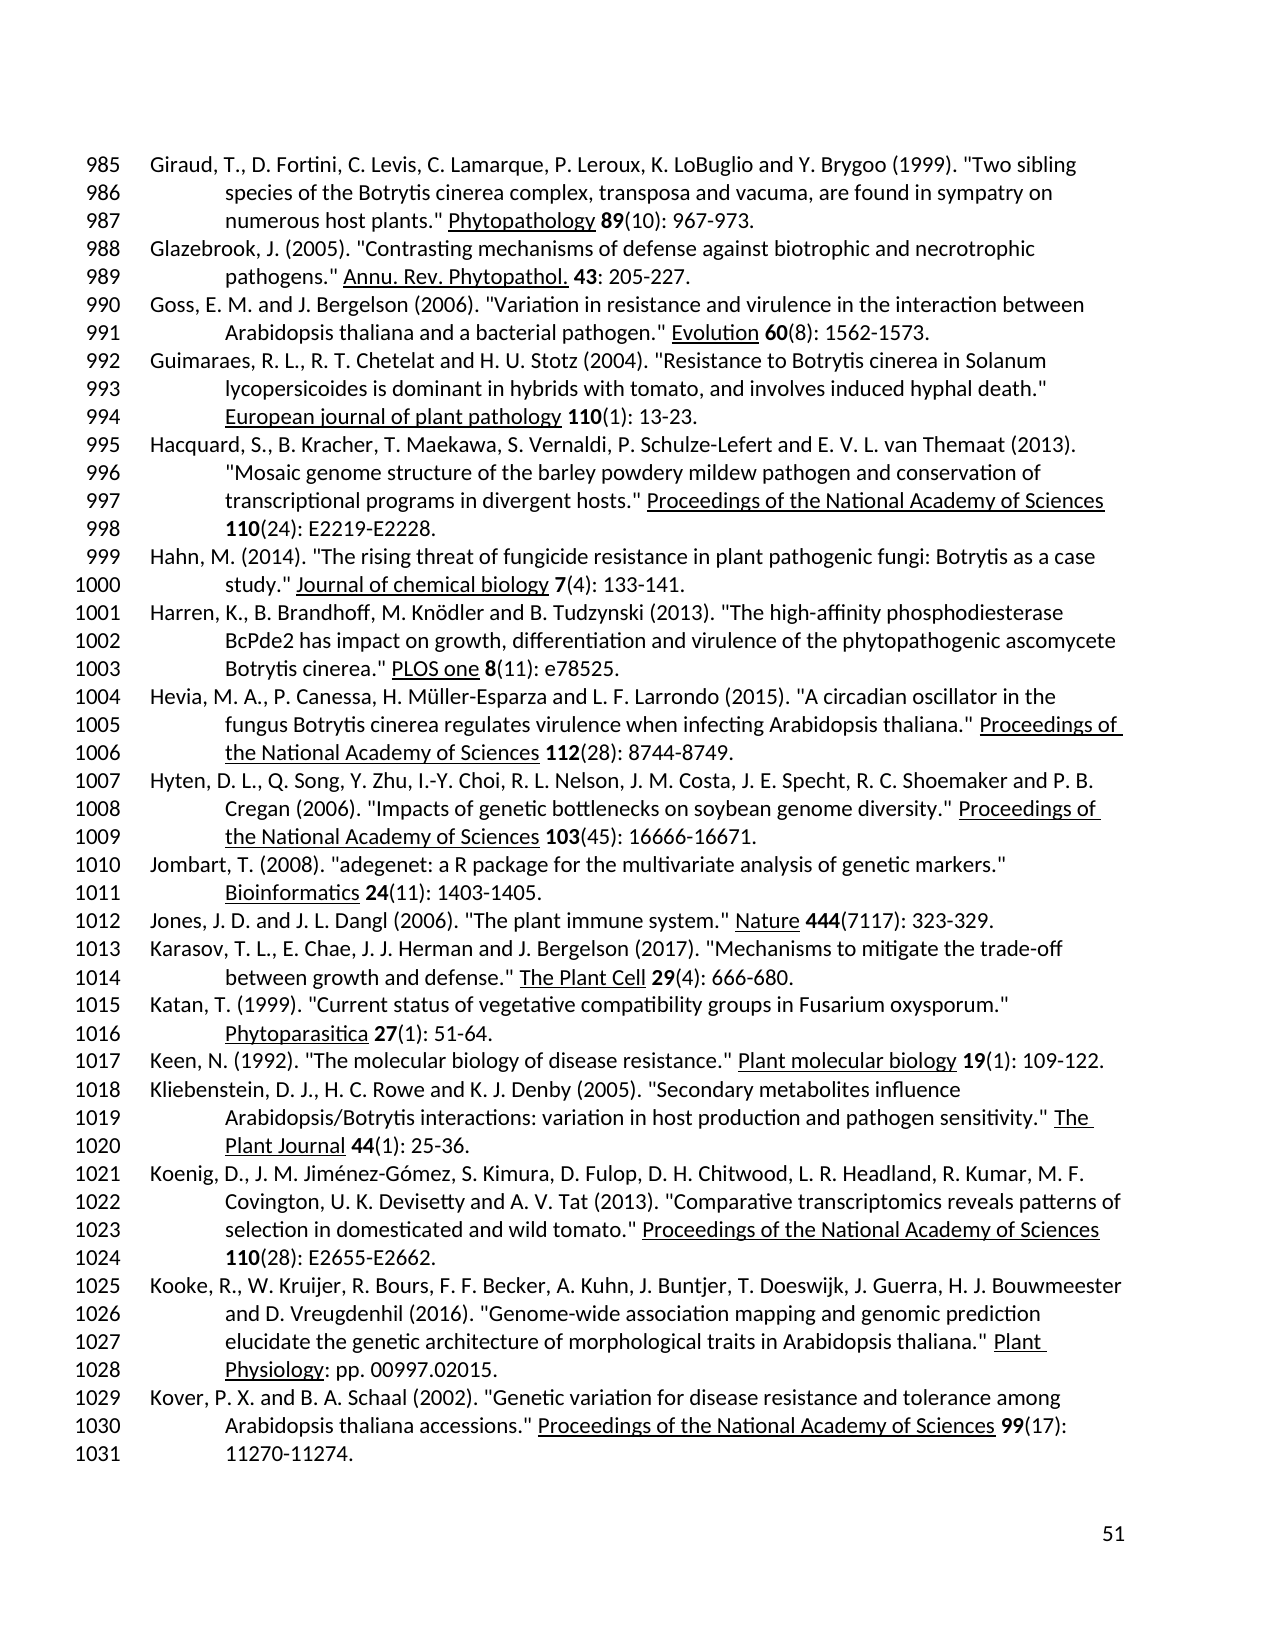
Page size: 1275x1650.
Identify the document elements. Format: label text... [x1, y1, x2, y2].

text Hyten, D. L., Q. Song, Y. Zhu, I.-Y. Choi, R. L. Nelson, J. M. Costa, J. E. Specht, R. C. Shoemaker and P. B. Cregan (2006). "Impacts of genetic bottlenecks on soybean genome diversity." Proceedings of the National Academy of Sciences 103(45): 16666-16671. [150, 766, 1125, 851]
text Koenig, D., J. M. Jiménez-Gómez, S. Kimura, D. Fulop, D. H. Chitwood, L. R. Headland, R. Kumar, M. F. Covington, U. K. Devisetty and A. V. Tat (2013). "Comparative transcriptomics reveals patterns of selection in domesticated and wild tomato." Proceedings of the National Academy of Sciences 110(28): E2655-E2662. [150, 1159, 1125, 1271]
text Glazebrook, J. (2005). "Contrasting mechanisms of defense against biotrophic and necrotrophic pathogens." Annu. Rev. Phytopathol. 43: 205-227. [150, 234, 1125, 290]
text Jombart, T. (2008). "adegenet: a R package for the multivariate analysis of genetic markers." Bioinformatics 24(11): 1403-1405. [150, 851, 1125, 907]
text Hevia, M. A., P. Canessa, H. Müller-Esparza and L. F. Larrondo (2015). "A circadian oscillator in the fungus Botrytis cinerea regulates virulence when infecting Arabidopsis thaliana." Proceedings of the National Academy of Sciences 112(28): 8744-8749. [150, 682, 1125, 766]
text Katan, T. (1999). "Current status of vegetative compatibility groups in Fusarium oxysporum." Phytoparasitica 27(1): 51-64. [150, 991, 1125, 1047]
text Kliebenstein, D. J., H. C. Rowe and K. J. Denby (2005). "Secondary metabolites influence Arabidopsis/Botrytis interactions: variation in host production and pathogen sensitivity." The Plant Journal 44(1): 25-36. [150, 1075, 1125, 1159]
text Keen, N. (1992). "The molecular biology of disease resistance." Plant molecular biology 19(1): 109-122. [150, 1047, 1125, 1075]
text Kover, P. X. and B. A. Schaal (2002). "Genetic variation for disease resistance and tolerance among Arabidopsis thaliana accessions." Proceedings of the National Academy of Sciences 99(17): 11270-11274. [150, 1383, 1125, 1467]
text Giraud, T., D. Fortini, C. Levis, C. Lamarque, P. Leroux, K. LoBuglio and Y. Brygoo (1999). "Two sibling species of the Botrytis cinerea complex, transposa and vacuma, are found in sympatry on numerous host plants." Phytopathology 89(10): 967-973. [150, 150, 1125, 234]
text Guimaraes, R. L., R. T. Chetelat and H. U. Stotz (2004). "Resistance to Botrytis cinerea in Solanum lycopersicoides is dominant in hybrids with tomato, and involves induced hyphal death." European journal of plant pathology 110(1): 13-23. [150, 346, 1125, 430]
text Hacquard, S., B. Kracher, T. Maekawa, S. Vernaldi, P. Schulze-Lefert and E. V. L. van Themaat (2013). "Mosaic genome structure of the barley powdery mildew pathogen and conservation of transcriptional programs in divergent hosts." Proceedings of the National Academy of Sciences 110(24): E2219-E2228. [150, 430, 1125, 542]
text Hahn, M. (2014). "The rising threat of fungicide resistance in plant pathogenic fungi: Botrytis as a case study." Journal of chemical biology 7(4): 133-141. [150, 542, 1125, 598]
text Kooke, R., W. Kruijer, R. Bours, F. F. Becker, A. Kuhn, J. Buntjer, T. Doeswijk, J. Guerra, H. J. Bouwmeester and D. Vreugdenhil (2016). "Genome-wide association mapping and genomic prediction elucidate the genetic architecture of morphological traits in Arabidopsis thaliana." Plant Physiology: pp. 00997.02015. [150, 1271, 1125, 1383]
text Goss, E. M. and J. Bergelson (2006). "Variation in resistance and virulence in the interaction between Arabidopsis thaliana and a bacterial pathogen." Evolution 60(8): 1562-1573. [150, 290, 1125, 346]
text Karasov, T. L., E. Chae, J. J. Herman and J. Bergelson (2017). "Mechanisms to mitigate the trade-off between growth and defense." The Plant Cell 29(4): 666-680. [150, 934, 1125, 991]
text Harren, K., B. Brandhoff, M. Knödler and B. Tudzynski (2013). "The high-affinity phosphodiesterase BcPde2 has impact on growth, differentiation and virulence of the phytopathogenic ascomycete Botrytis cinerea." PLOS one 8(11): e78525. [150, 598, 1125, 682]
text Jones, J. D. and J. L. Dangl (2006). "The plant immune system." Nature 444(7117): 323-329. [150, 907, 1125, 934]
